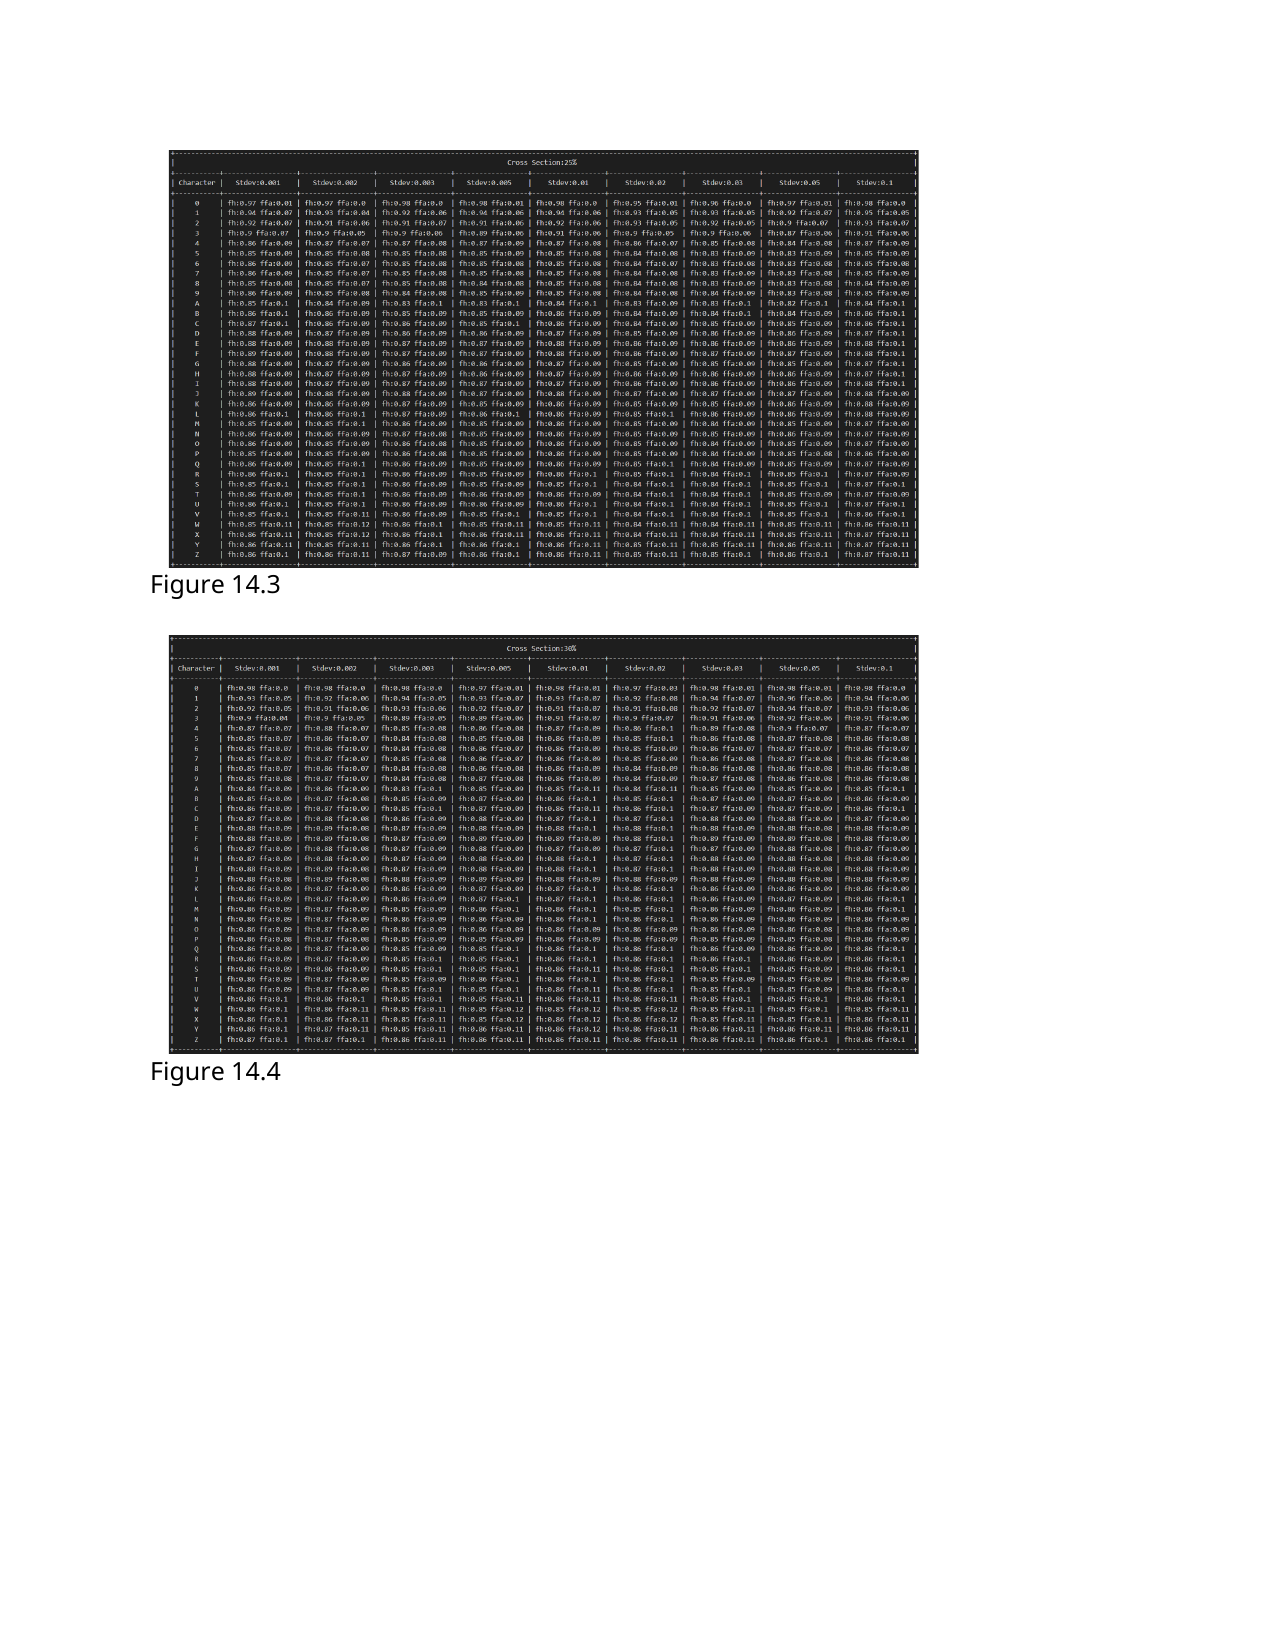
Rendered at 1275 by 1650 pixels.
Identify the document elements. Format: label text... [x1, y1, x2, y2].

text Figure 14.4 [150, 1054, 1125, 1088]
text Figure 14.3 [150, 567, 1125, 601]
